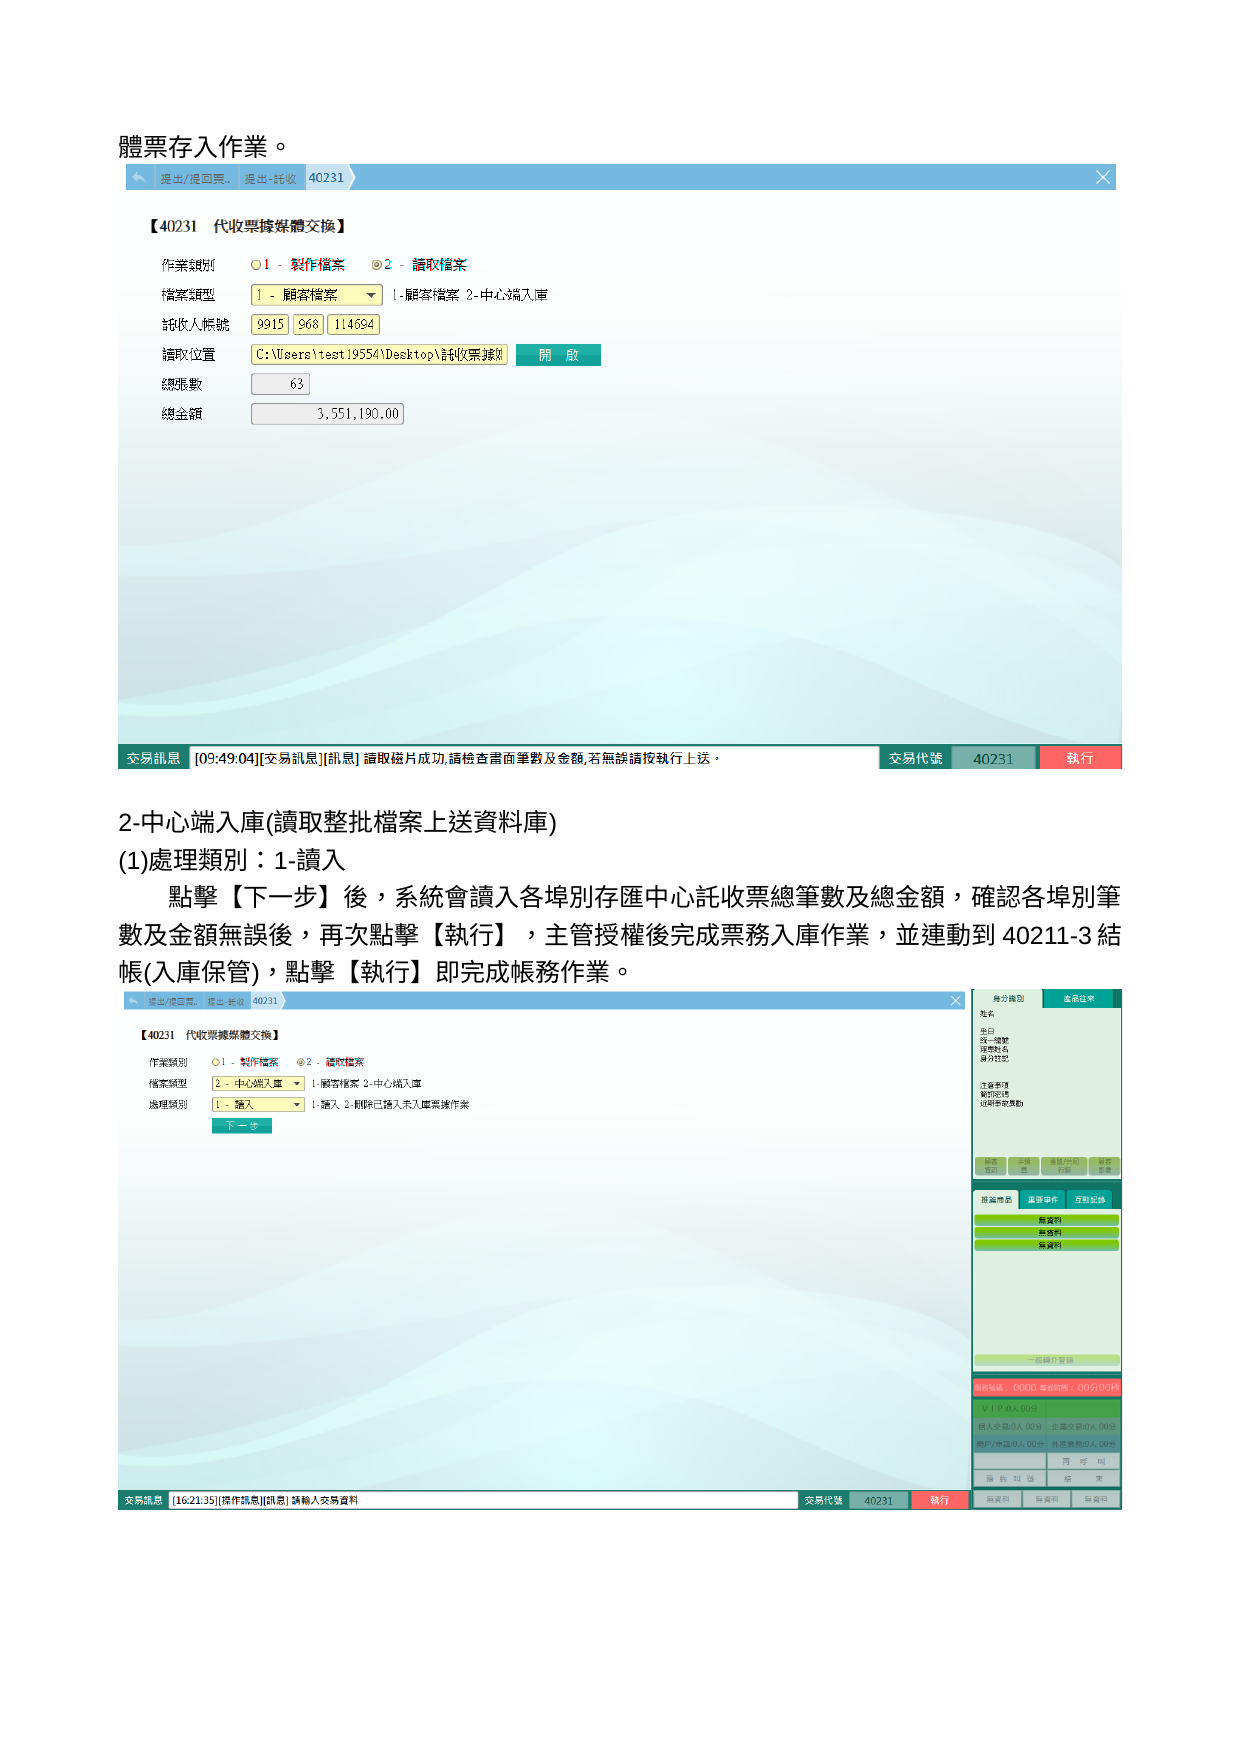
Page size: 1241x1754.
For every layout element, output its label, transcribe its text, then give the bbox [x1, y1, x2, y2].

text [118, 127, 1122, 164]
picture [118, 164, 1123, 769]
text 2-中心端入庫(讀取整批檔案上送資料庫) [118, 802, 1122, 839]
picture [118, 989, 1123, 1510]
text (1)處理類別：1-讀入 [118, 839, 1122, 877]
text 點擊【下一步】後，系統會讀入各埠別存匯中心託收票總筆數及總金額，確認各埠別筆數及金額無誤後，再次點擊【執行】，主管授權後完成票務入庫作業，並連動到40211-3結帳(入庫保管)，點擊【執行】即完成帳務作業。 [118, 877, 1122, 989]
